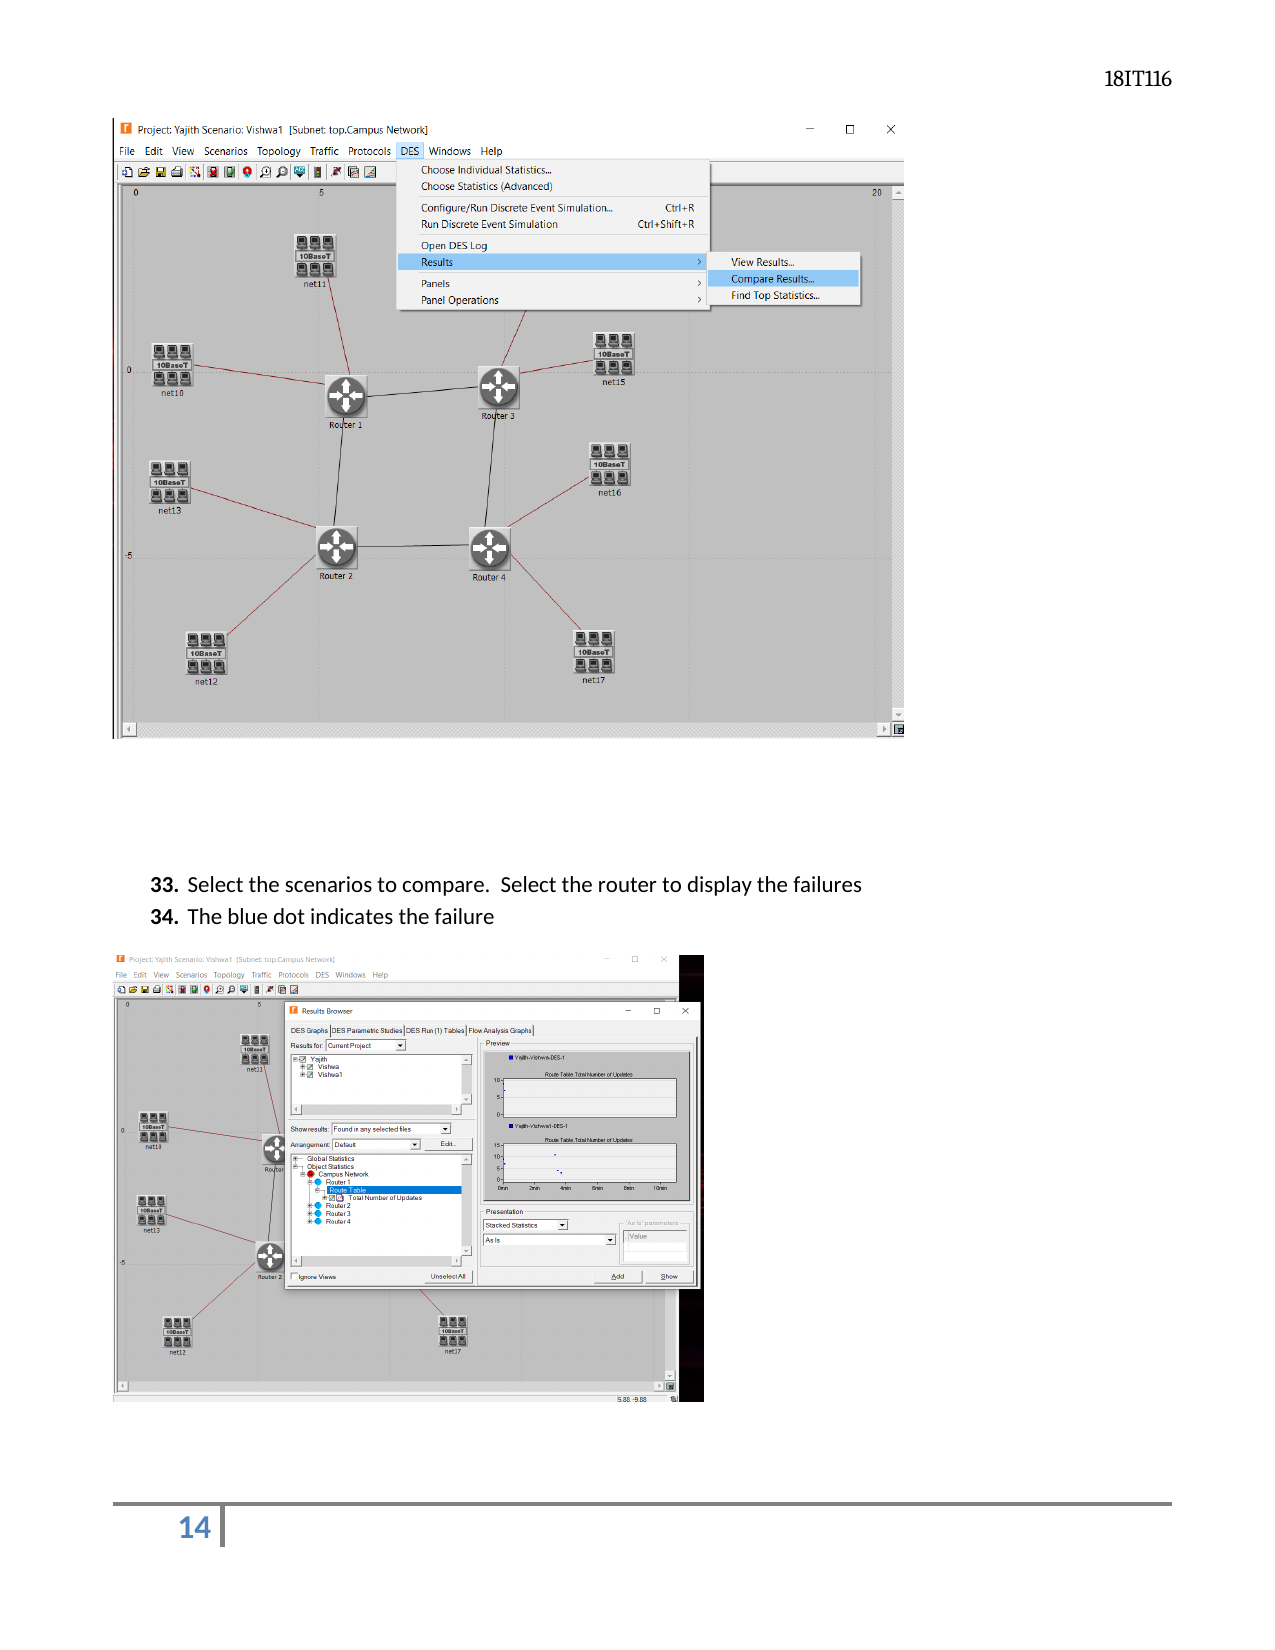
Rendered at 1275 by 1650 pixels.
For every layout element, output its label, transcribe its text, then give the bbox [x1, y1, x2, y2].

picture [112, 118, 904, 739]
list Select the scenarios to compare. Select the router to display the failures [150, 870, 1172, 898]
list The blue dot indicates the failure [150, 902, 1172, 930]
picture [112, 955, 704, 1402]
